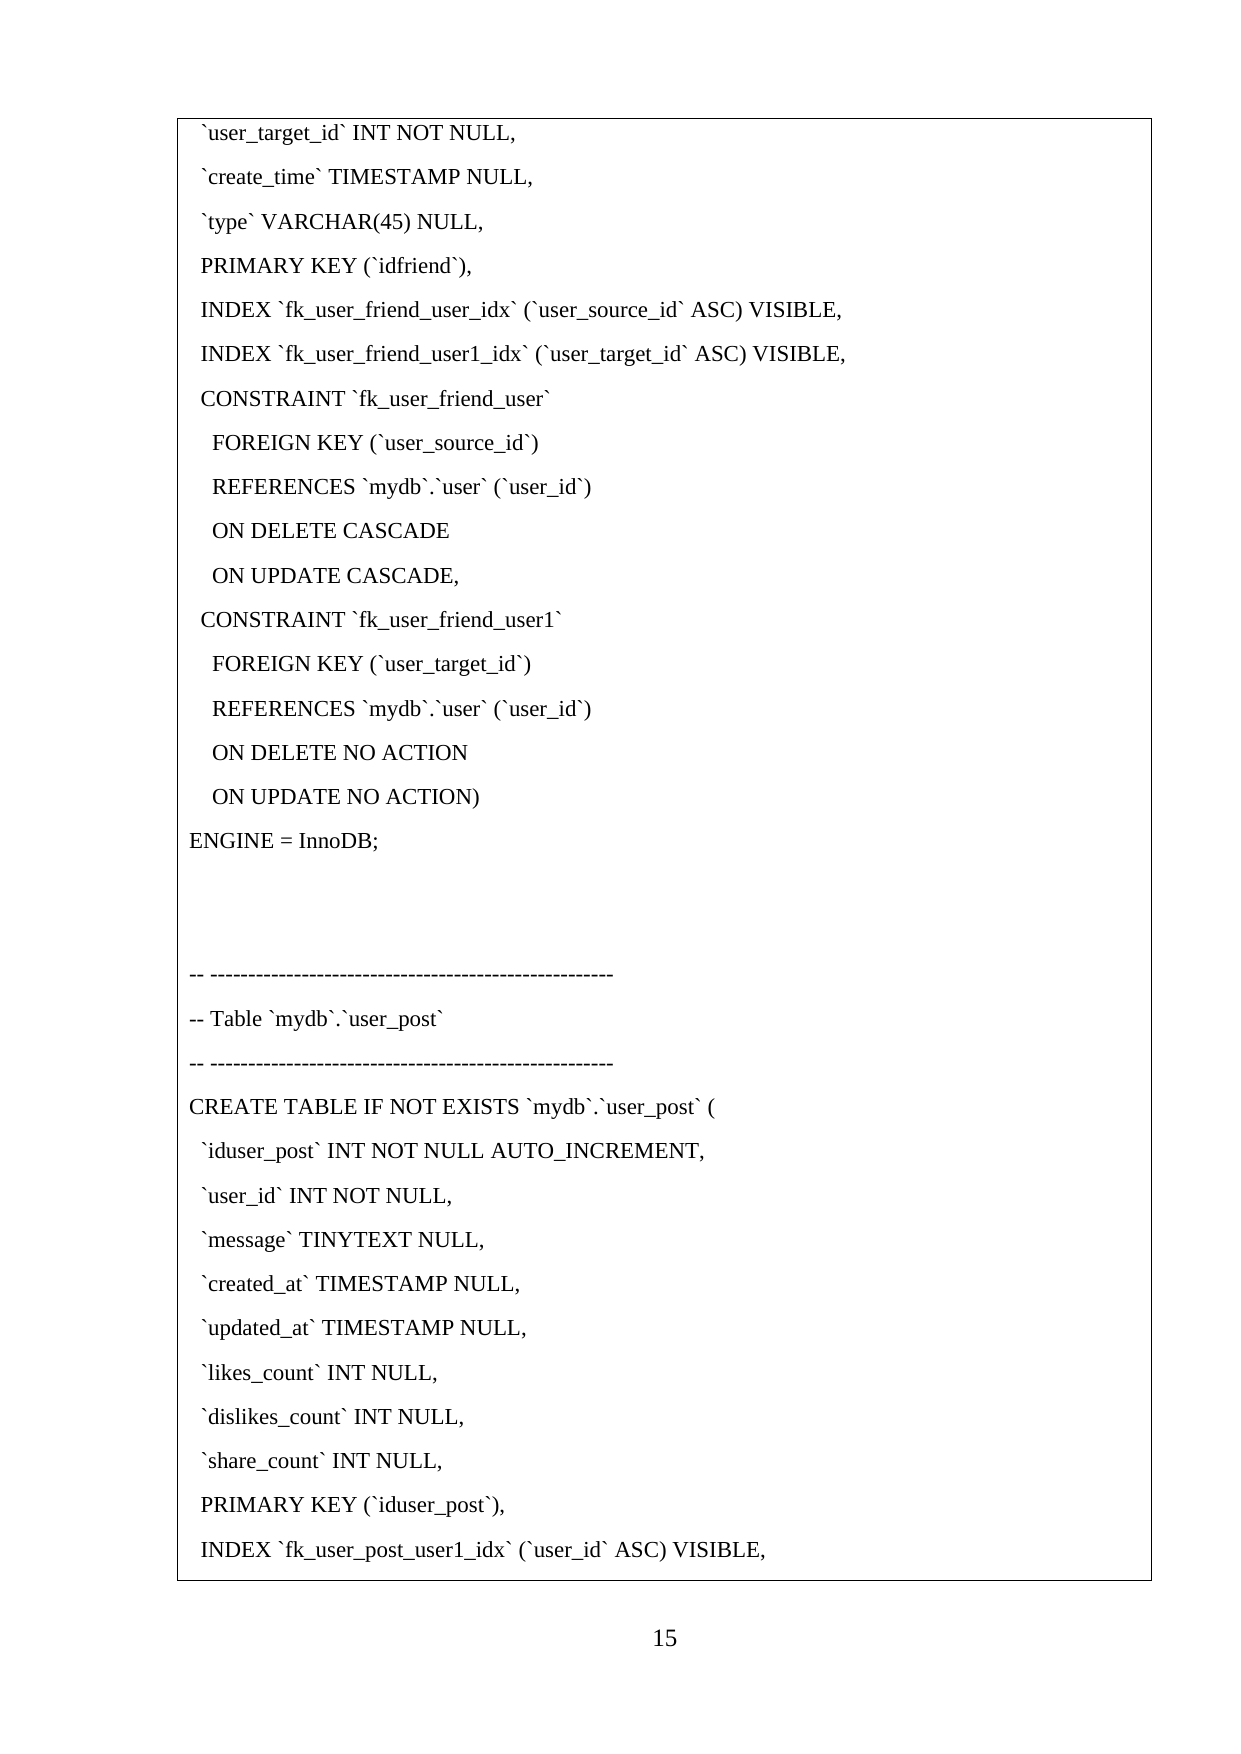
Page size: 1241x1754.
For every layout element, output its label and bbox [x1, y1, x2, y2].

table_header [178, 119, 1151, 1580]
